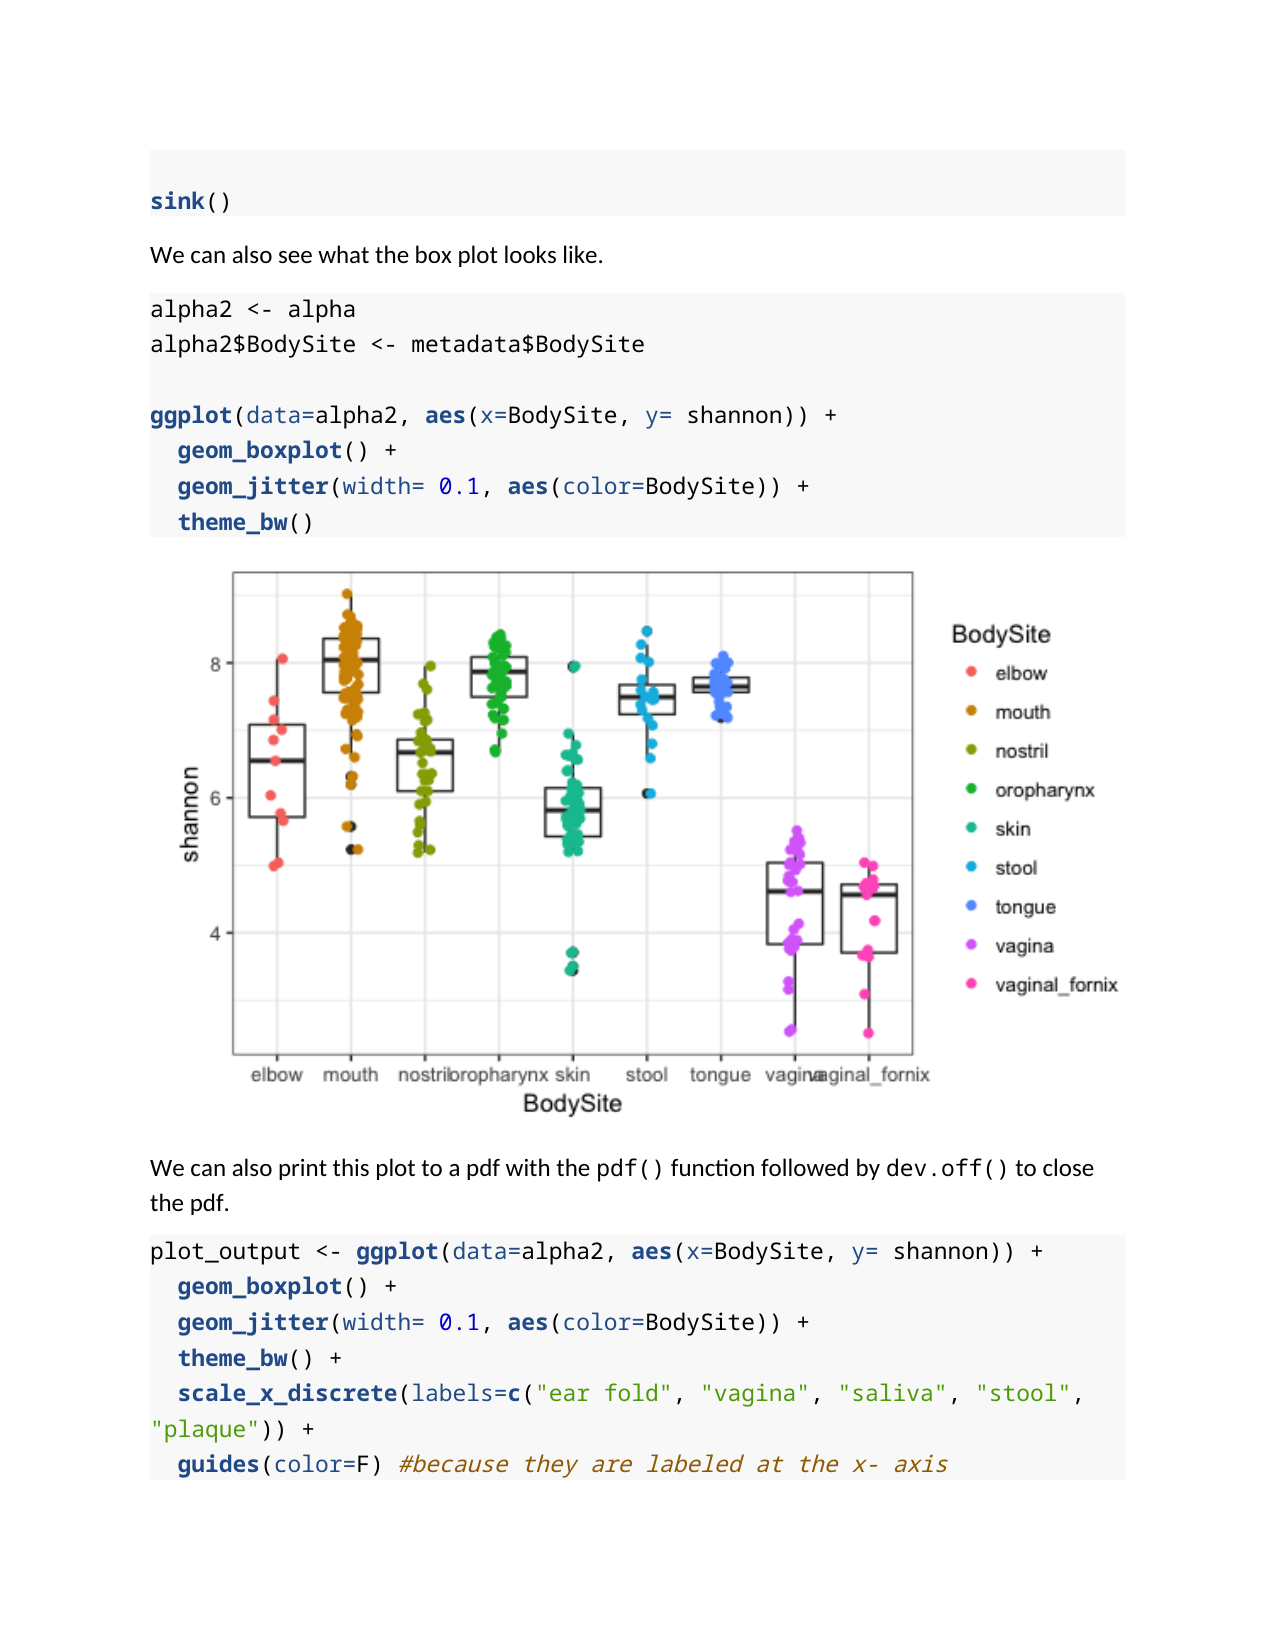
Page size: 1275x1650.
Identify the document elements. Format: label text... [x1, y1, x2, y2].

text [150, 1235, 1125, 1480]
text alpha2 <- alpha alpha2$BodySite <- metadata$BodySite ggplot(data=alpha2, aes(x=BodySite, y= shannon)) + geom_boxplot() + geom_jitter(width= 0.1, aes(color=BodySite)) + theme_bw() [150, 293, 1125, 537]
text We can also print this plot to a pdf with the pdf() function followed by dev.off() to close the pdf. [150, 1152, 1125, 1218]
picture [168, 560, 1144, 1129]
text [150, 150, 1125, 216]
